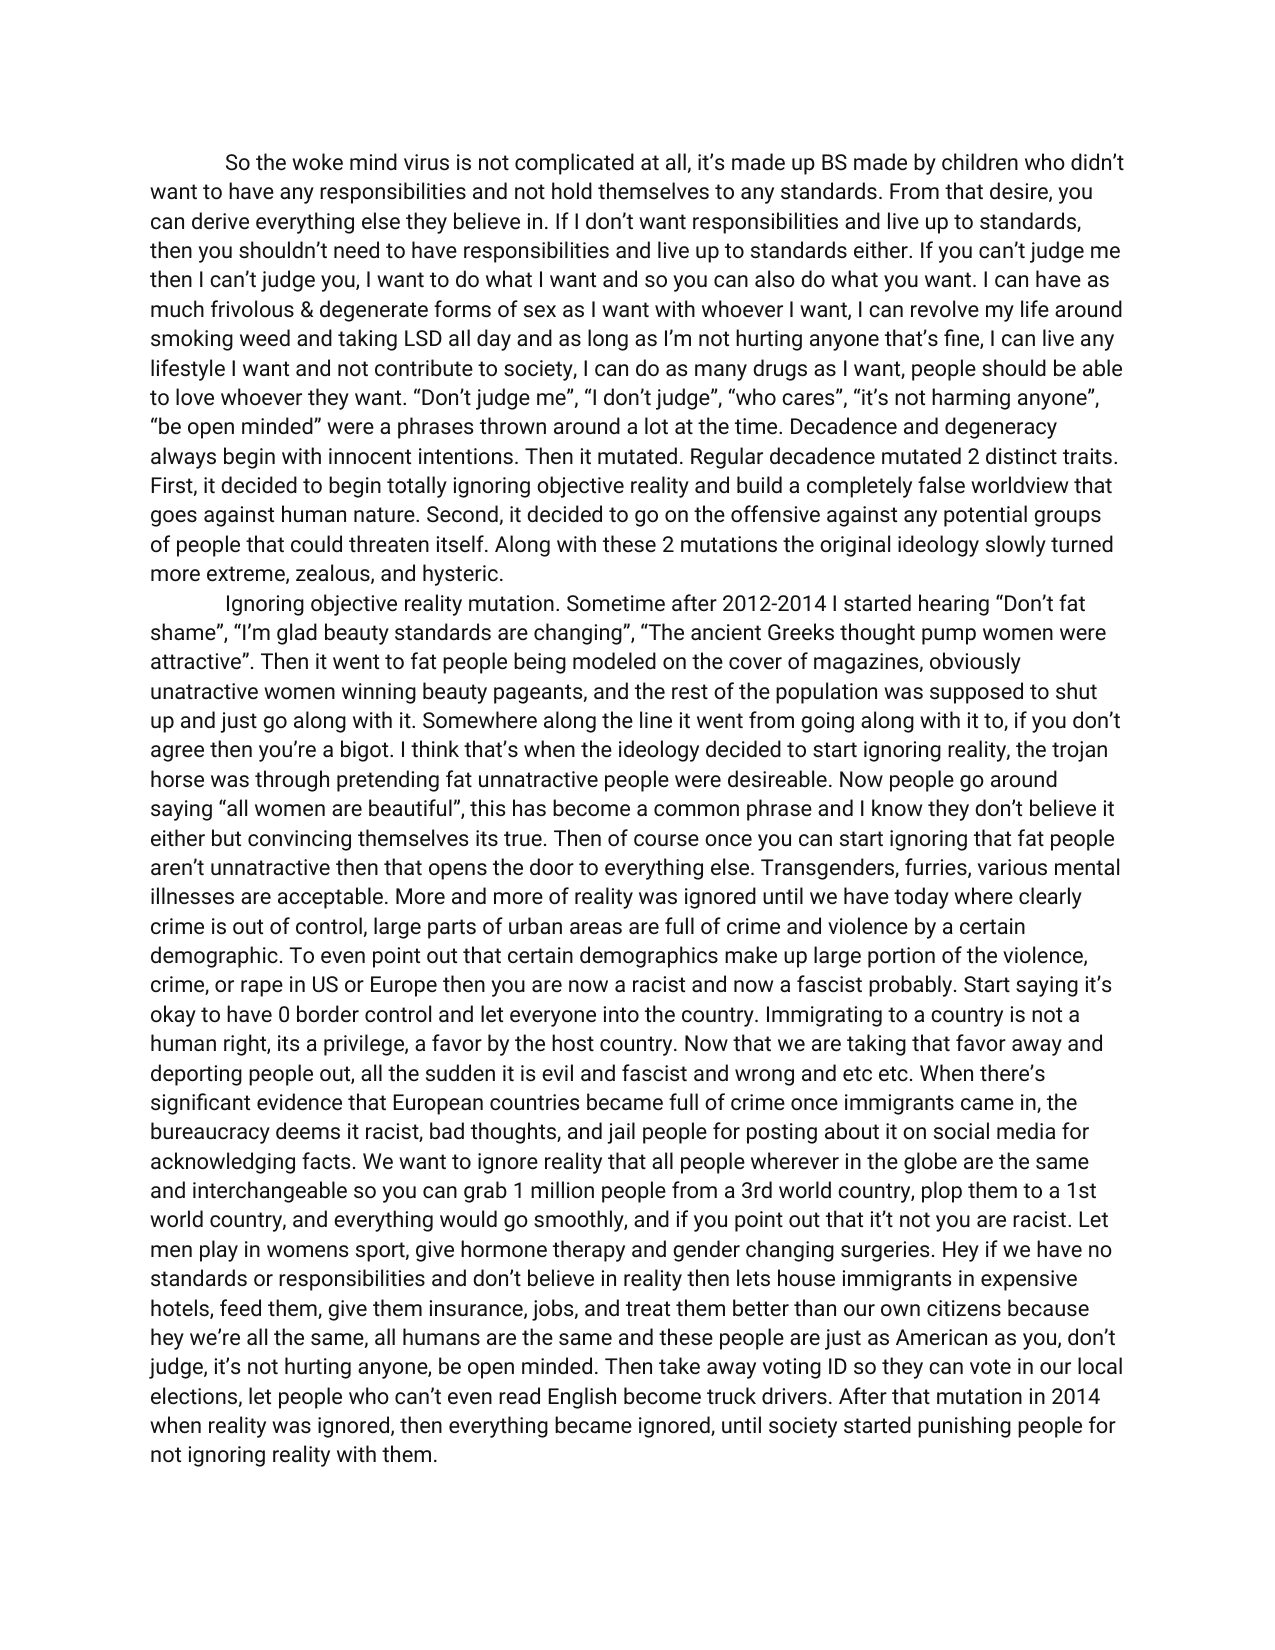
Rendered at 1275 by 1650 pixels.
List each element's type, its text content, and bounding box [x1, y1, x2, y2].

text So the woke mind virus is not complicated at all, it’s made up BS made by children who didn’t want to have any responsibilities and not hold themselves to any standards. From that desire, you can derive everything else they believe in. If I don’t want responsibilities and live up to standards, then you shouldn’t need to have responsibilities and live up to standards either. If you can’t judge me then I can’t judge you, I want to do what I want and so you can also do what you want. I can have as much frivolous & degenerate forms of sex as I want with whoever I want, I can revolve my life around smoking weed and taking LSD aIl day and as long as I’m not hurting anyone that’s fine, I can live any lifestyle I want and not contribute to society, I can do as many drugs as I want, people should be able to love whoever they want. “Don’t judge me”, “I don’t judge”, “who cares”, “it’s not harming anyone”, “be open minded” were a phrases thrown around a lot at the time. Decadence and degeneracy always begin with innocent intentions. Then it mutated. Regular decadence mutated 2 distinct traits. First, it decided to begin totally ignoring objective reality and build a completely false worldview that goes against human nature. Second, it decided to go on the offensive against any potential groups of people that could threaten itself. Along with these 2 mutations the original ideology slowly turned more extreme, zealous, and hysteric. [150, 150, 1125, 587]
text Ignoring objective reality mutation. Sometime after 2012-2014 I started hearing “Don’t fat shame”, “I’m glad beauty standards are changing”, “The ancient Greeks thought pump women were attractive”. Then it went to fat people being modeled on the cover of magazines, obviously unatractive women winning beauty pageants, and the rest of the population was supposed to shut up and just go along with it. Somewhere along the line it went from going along with it to, if you don’t agree then you’re a bigot. I think that’s when the ideology decided to start ignoring reality, the trojan horse was through pretending fat unnatractive people were desireable. Now people go around saying “all women are beautiful”, this has become a common phrase and I know they don’t believe it either but convincing themselves its true. Then of course once you can start ignoring that fat people aren’t unnatractive then that opens the door to everything else. Transgenders, furries, various mental illnesses are acceptable. More and more of reality was ignored until we have today where clearly crime is out of control, large parts of urban areas are full of crime and violence by a certain demographic. To even point out that certain demographics make up large portion of the violence, crime, or rape in US or Europe then you are now a racist and now a fascist probably. Start saying it’s okay to have 0 border control and let everyone into the country. Immigrating to a country is not a human right, its a privilege, a favor by the host country. Now that we are taking that favor away and deporting people out, all the sudden it is evil and fascist and wrong and etc etc. When there’s significant evidence that European countries became full of crime once immigrants came in, the bureaucracy deems it racist, bad thoughts, and jail people for posting about it on social media for acknowledging facts. We want to ignore reality that all people wherever in the globe are the same and interchangeable so you can grab 1 million people from a 3rd world country, plop them to a 1st world country, and everything would go smoothly, and if you point out that it’t not you are racist. Let men play in womens sport, give hormone therapy and gender changing surgeries. Hey if we have no standards or responsibilities and don’t believe in reality then lets house immigrants in expensive hotels, feed them, give them insurance, jobs, and treat them better than our own citizens because hey we’re all the same, all humans are the same and these people are just as American as you, don’t judge, it’s not hurting anyone, be open minded. Then take away voting ID so they can vote in our local elections, let people who can’t even read English become truck drivers. After that mutation in 2014 when reality was ignored, then everything became ignored, until society started punishing people for not ignoring reality with them. [150, 591, 1125, 1468]
